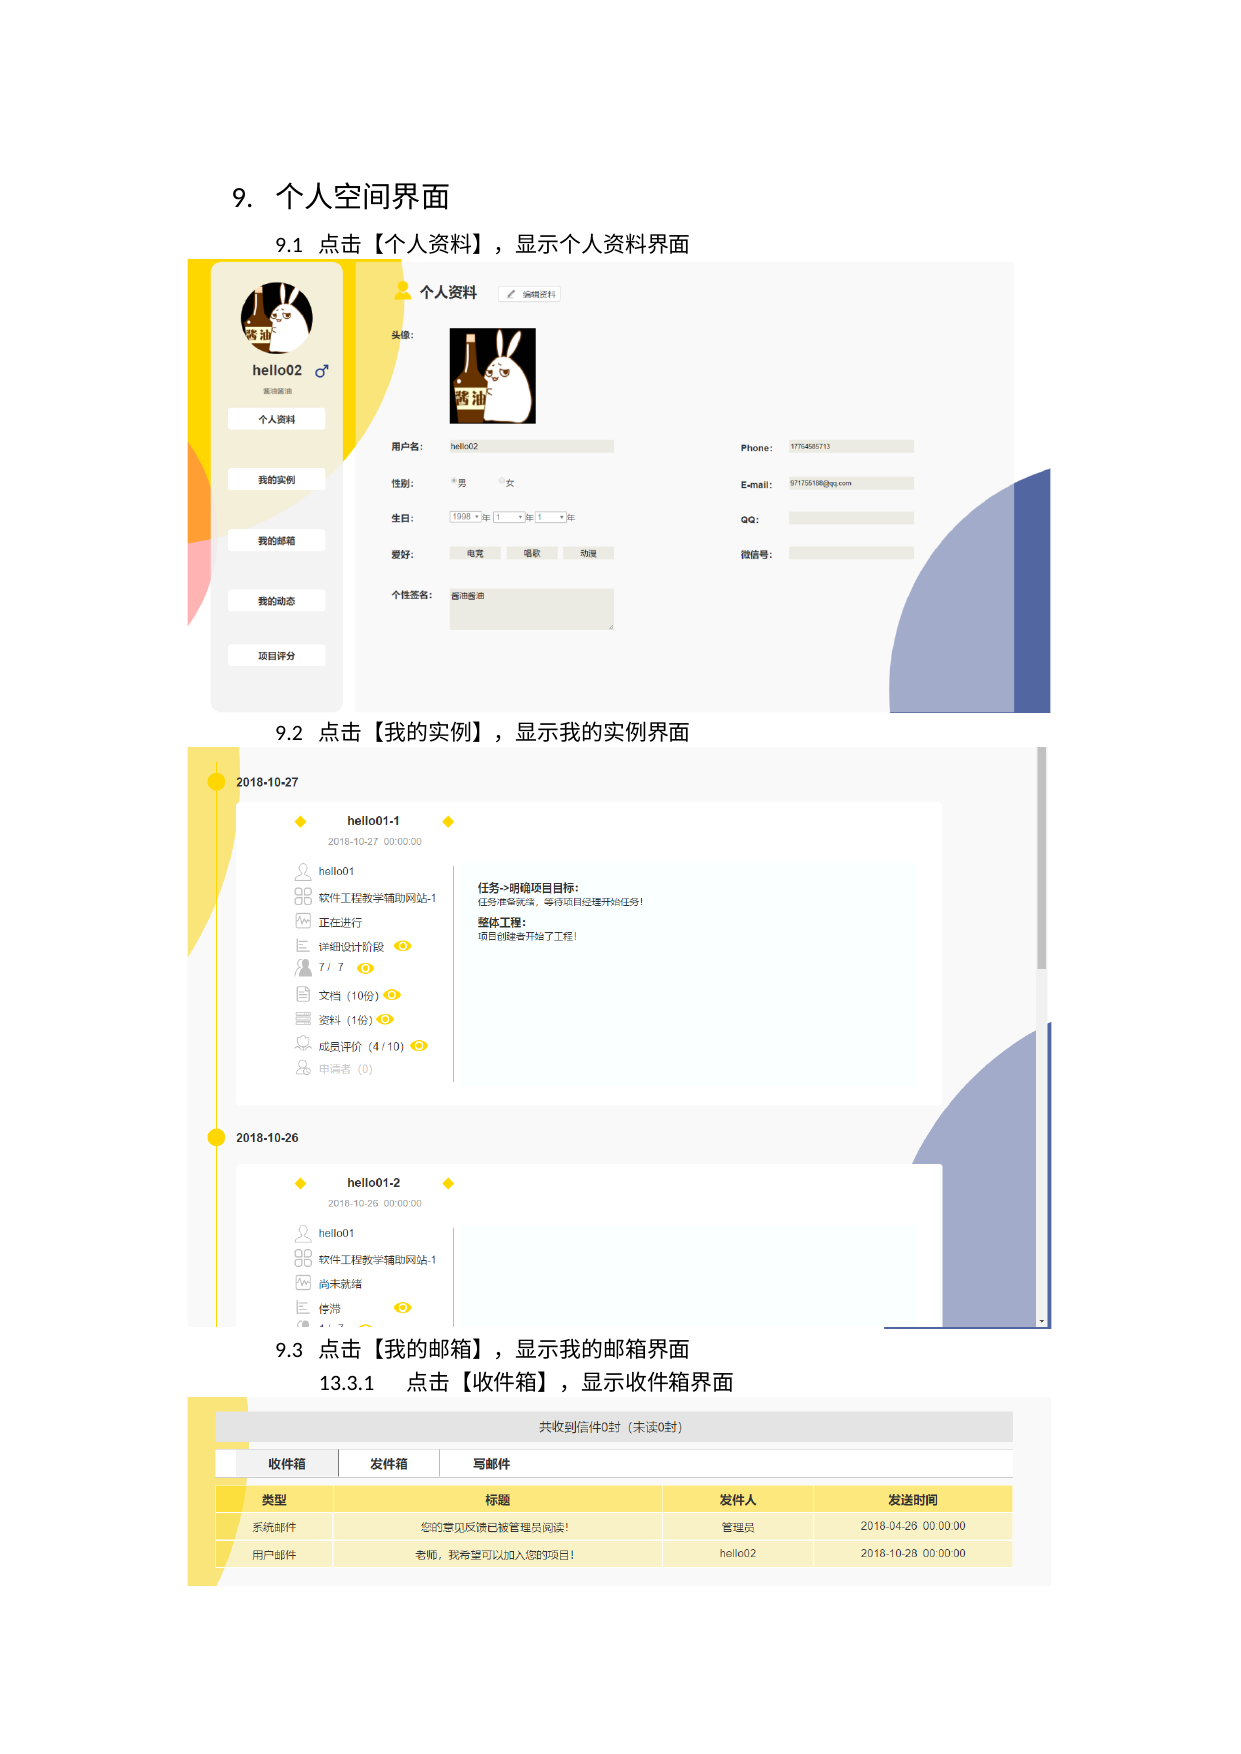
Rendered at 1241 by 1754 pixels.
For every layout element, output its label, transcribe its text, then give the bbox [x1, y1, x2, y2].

picture [187, 747, 1052, 1329]
list 9.2 点击【我的实例】，显示我的实例界面 [231, 714, 1053, 747]
picture [187, 259, 1051, 713]
picture [187, 1397, 1052, 1586]
list 个人空间界面 [231, 162, 1053, 227]
list 13.3.1 点击【收件箱】，显示收件箱界面 [275, 1364, 1053, 1397]
list 9.3 点击【我的邮箱】，显示我的邮箱界面 [231, 1332, 1053, 1364]
list 9.1 点击【个人资料】，显示个人资料界面 [231, 227, 1053, 259]
